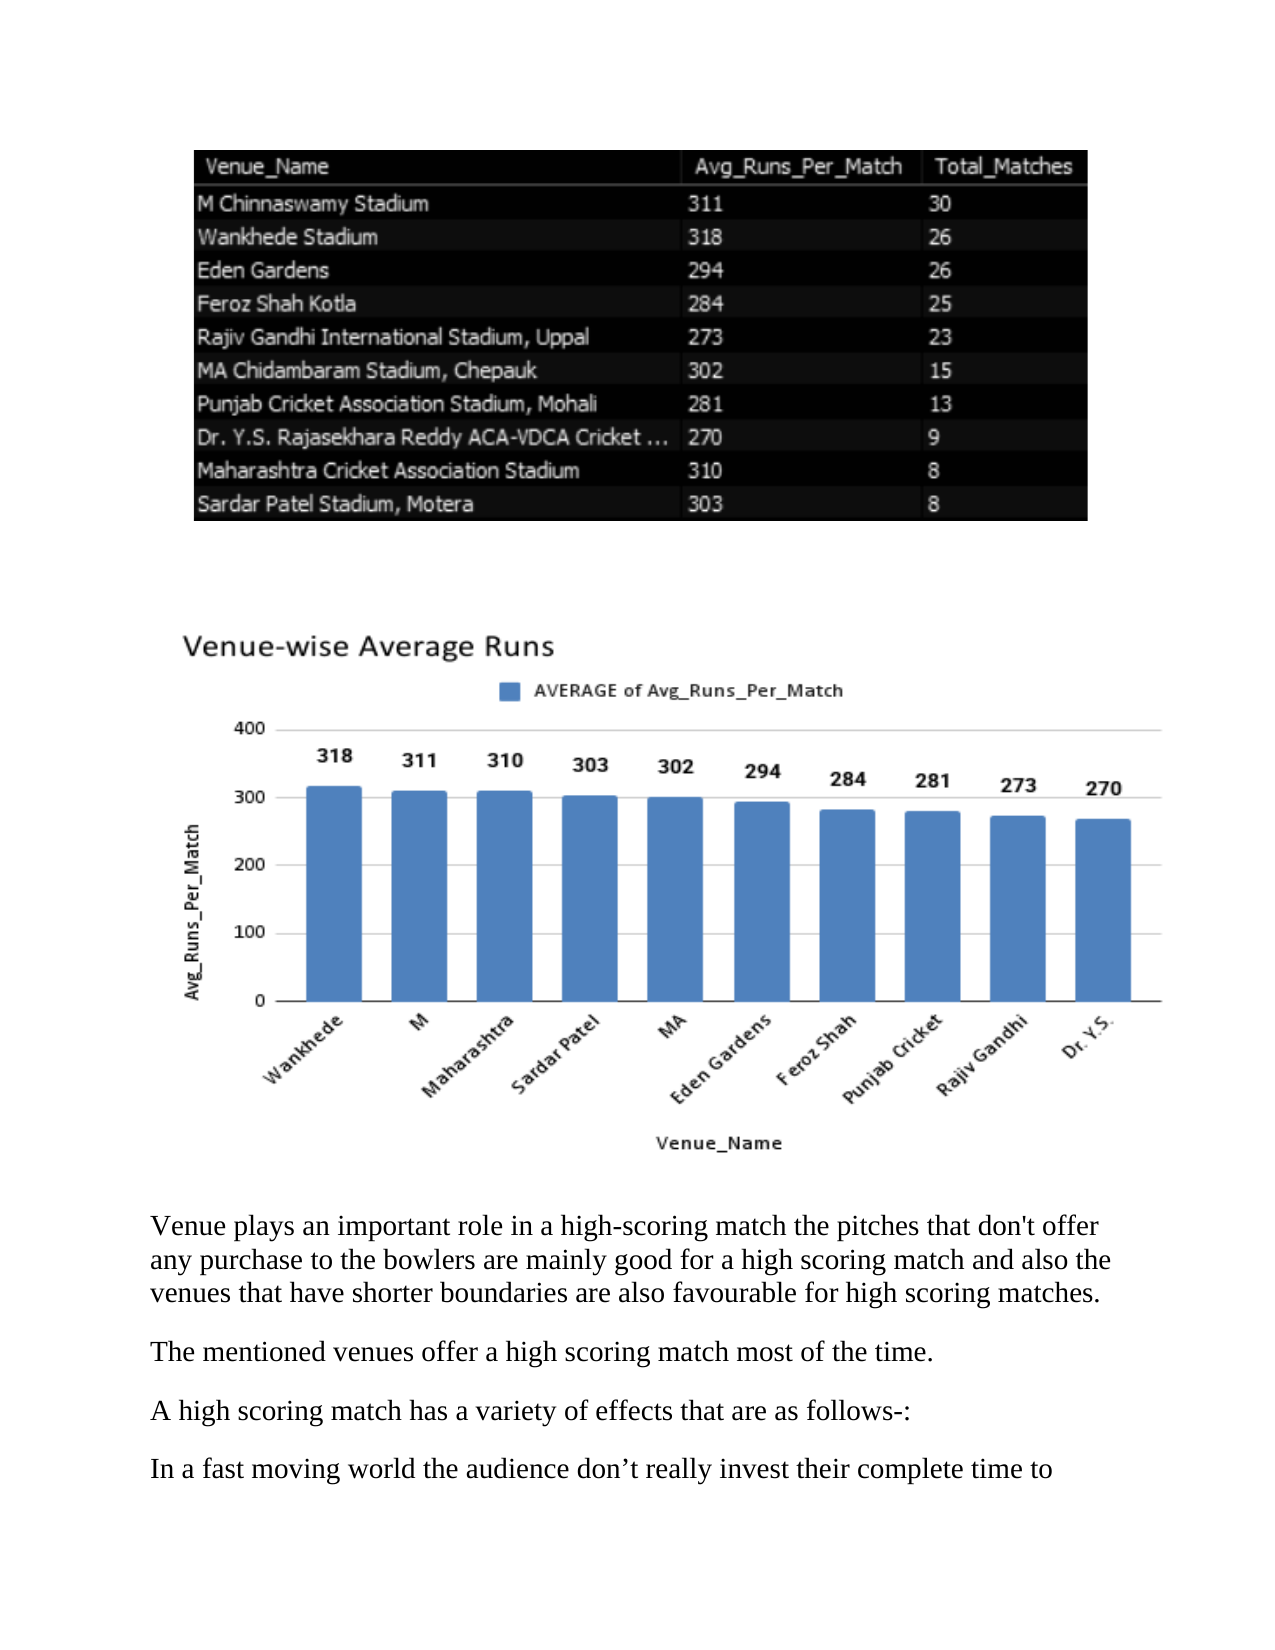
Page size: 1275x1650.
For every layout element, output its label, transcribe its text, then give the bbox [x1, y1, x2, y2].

picture [150, 603, 1193, 1184]
text The mentioned venues offer a high scoring match most of the time. [150, 1334, 1125, 1368]
picture [193, 150, 1088, 521]
text A high scoring match has a variety of effects that are as follows-: [150, 1393, 1125, 1426]
text Venue plays an important role in a high-scoring match the pitches that don't offer any purchase to the bowlers are mainly good for a high scoring match and also the venues that have shorter boundaries are also favourable for high scoring matches. [150, 1208, 1125, 1309]
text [150, 1451, 1125, 1485]
